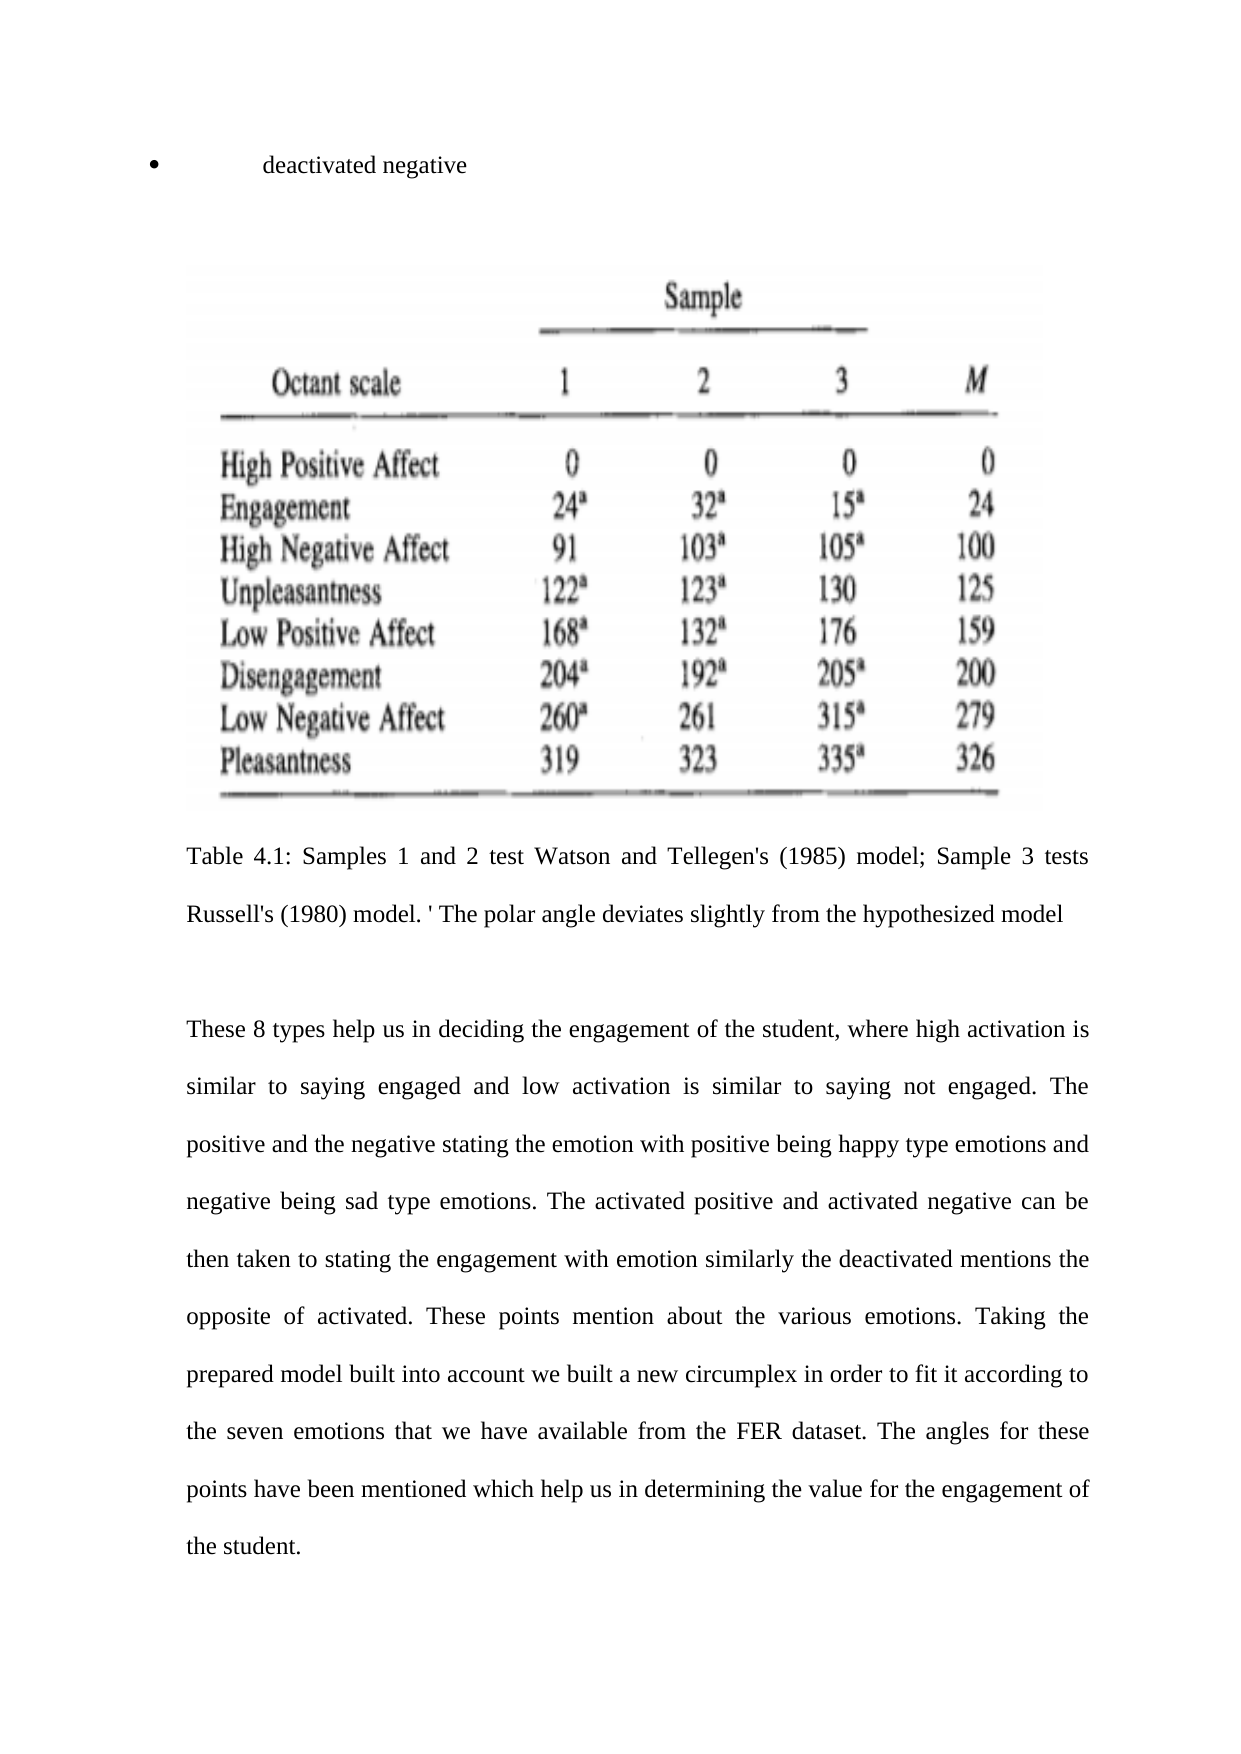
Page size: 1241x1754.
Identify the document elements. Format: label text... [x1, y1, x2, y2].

text Table 4.1: Samples 1 and 2 test Watson and Tellegen's (1985) model; Sample 3 tests Russell's (1980) model. ' The polar angle deviates slightly from the hypothesized model [186, 841, 1090, 927]
text These 8 types help us in deciding the engagement of the student, where high activation is similar to saying engaged and low activation is similar to saying not engaged. The positive and the negative stating the emotion with positive being happy type emotions and negative being sad type emotions. The activated positive and activated negative can be then taken to stating the engagement with emotion similarly the deactivated mentions the opposite of activated. These points mention about the various emotions. Taking the prepared model built into account we built a new circumplex in order to fit it according to the seven emotions that we have available from the FER dataset. The angles for these points have been mentioned which help us in determining the value for the engagement of the student. [186, 1014, 1090, 1560]
list deactivated negative [150, 150, 1090, 179]
picture [186, 265, 1043, 813]
